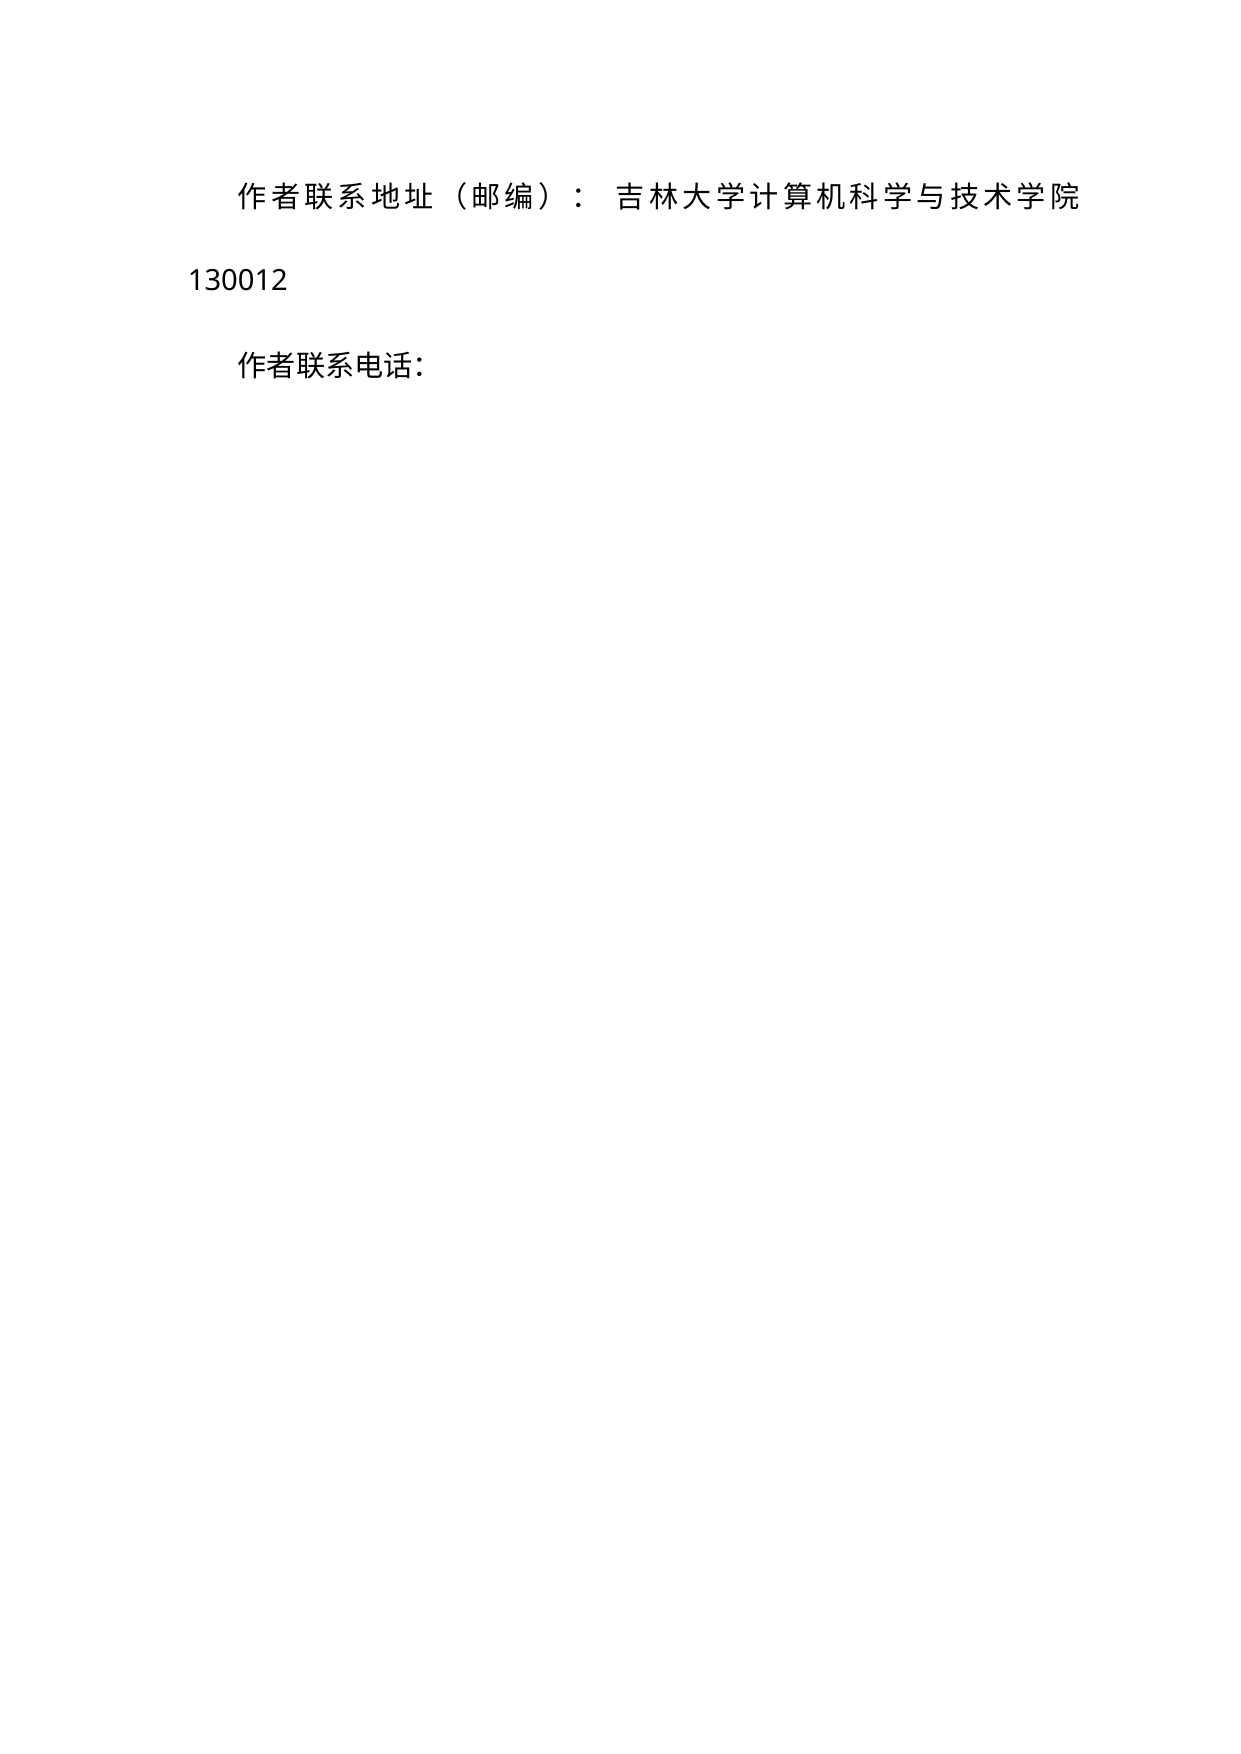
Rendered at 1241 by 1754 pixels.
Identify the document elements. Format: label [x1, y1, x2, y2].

text [188, 162, 1084, 396]
